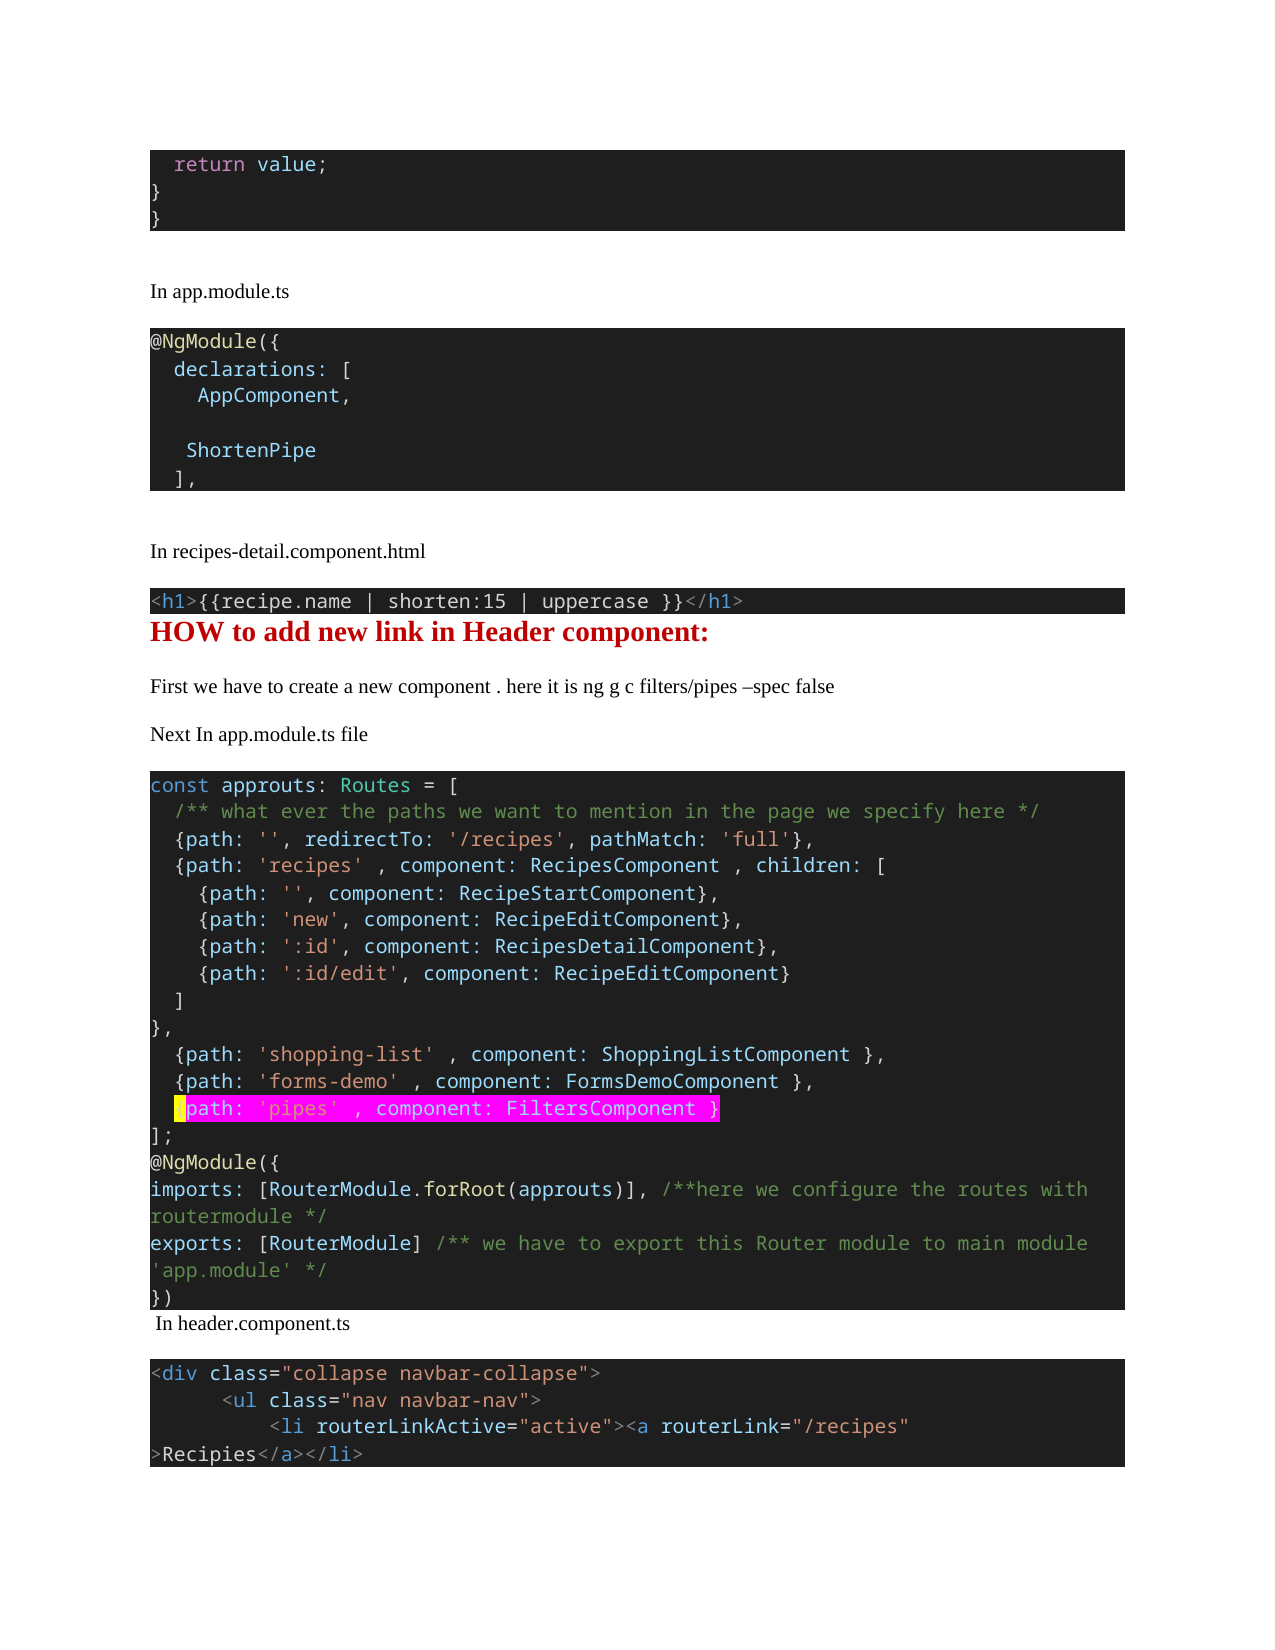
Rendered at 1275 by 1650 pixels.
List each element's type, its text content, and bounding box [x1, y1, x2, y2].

text } [150, 204, 1125, 231]
text {path: 'new', component: RecipeEditComponent}, [150, 906, 1125, 933]
text Next In app.module.ts file [150, 722, 1125, 746]
text {path: '', redirectTo: '/recipes', pathMatch: 'full'}, [150, 825, 1125, 852]
text HOW to add new link in Header component: [150, 614, 1125, 648]
text {path: 'shopping-list' , component: ShoppingListComponent }, [150, 1041, 1125, 1068]
text ], [150, 464, 1125, 491]
text {path: 'forms-demo' , component: FormsDemoComponent }, [150, 1068, 1125, 1094]
text {path: 'recipes' , component: RecipesComponent , children: [ [150, 852, 1125, 879]
text /** what ever the paths we want to mention in the page we specify here */ [150, 798, 1125, 825]
text First we have to create a new component . here it is ng g c filters/pipes –spec false [150, 674, 1125, 698]
text {path: ':id', component: RecipesDetailComponent}, [150, 933, 1125, 960]
text ] [150, 987, 1125, 1014]
text imports: [RouterModule.forRoot(approuts)], /**here we configure the routes with routermodule */ [150, 1176, 1125, 1229]
text {path: ':id/edit', component: RecipeEditComponent} [150, 960, 1125, 987]
text @NgModule({ [150, 328, 1125, 355]
text }, [150, 1014, 1125, 1041]
text const approuts: Routes = [ [150, 771, 1125, 798]
text <div class="collapse navbar-collapse"> [150, 1359, 1125, 1386]
text @NgModule({ [150, 1148, 1125, 1176]
text <li routerLinkActive="active"><a routerLink="/recipes" >Recipies</a></li> [150, 1413, 1125, 1467]
text ShortenPipe [150, 437, 1125, 464]
text }) [150, 1283, 1125, 1310]
text {path: 'pipes' , component: FiltersComponent } [150, 1094, 1125, 1122]
text ]; [150, 1122, 1125, 1148]
text AppComponent, [150, 382, 1125, 409]
text } [150, 177, 1125, 204]
text <h1>{{recipe.name | shorten:15 | uppercase }}</h1> [150, 588, 1125, 614]
text return value; [150, 150, 1125, 177]
text <ul class="nav navbar-nav"> [150, 1386, 1125, 1413]
text In recipes-detail.component.html [150, 539, 1125, 563]
text declarations: [ [150, 355, 1125, 382]
text exports: [RouterModule] /** we have to export this Router module to main module 'app.module' */ [150, 1229, 1125, 1283]
text In header.component.ts [150, 1310, 1125, 1334]
text In app.module.ts [150, 279, 1125, 303]
text {path: '', component: RecipeStartComponent}, [150, 879, 1125, 906]
